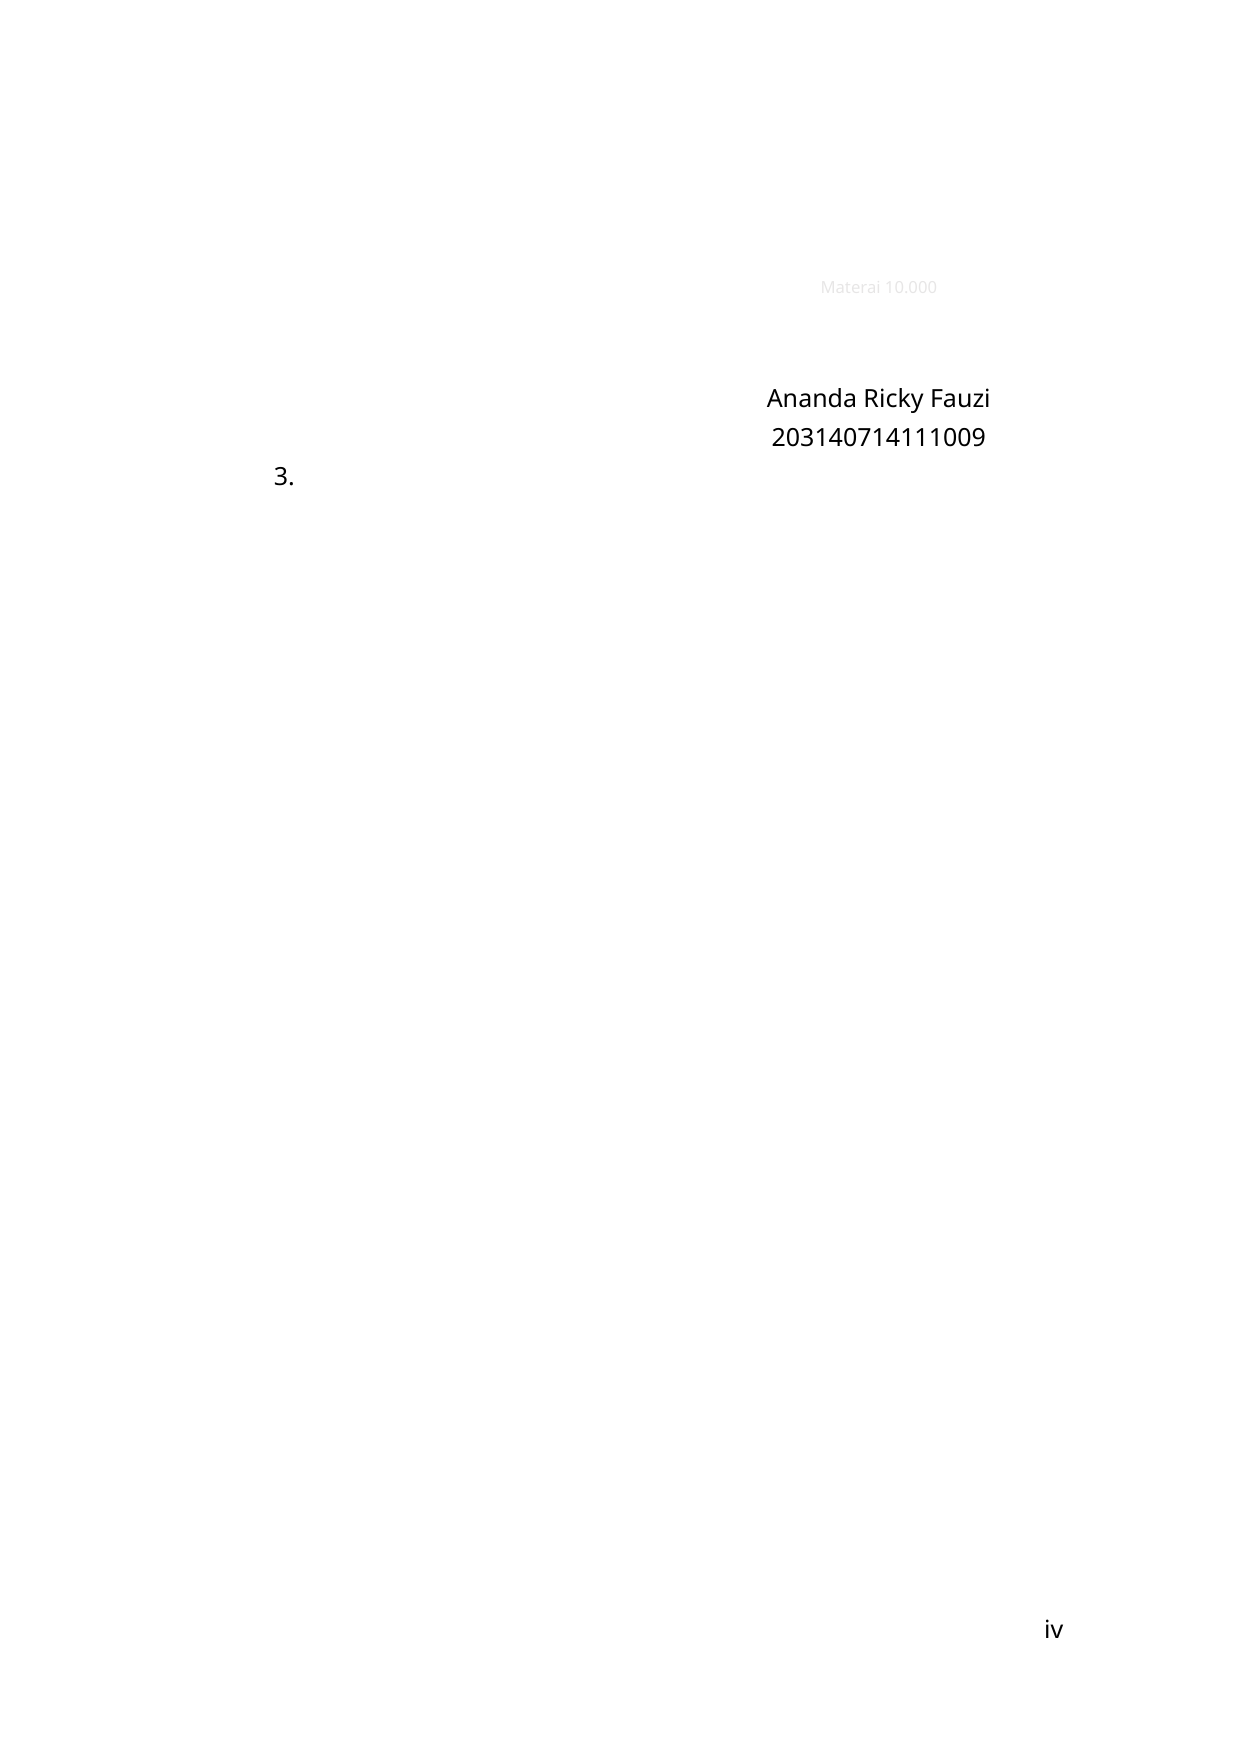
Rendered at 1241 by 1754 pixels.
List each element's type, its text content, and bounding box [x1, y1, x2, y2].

text Ananda Ricky Fauzi [709, 380, 1048, 414]
text Materai 10.000 [709, 276, 1048, 298]
text 203140714111009 [709, 419, 1048, 453]
